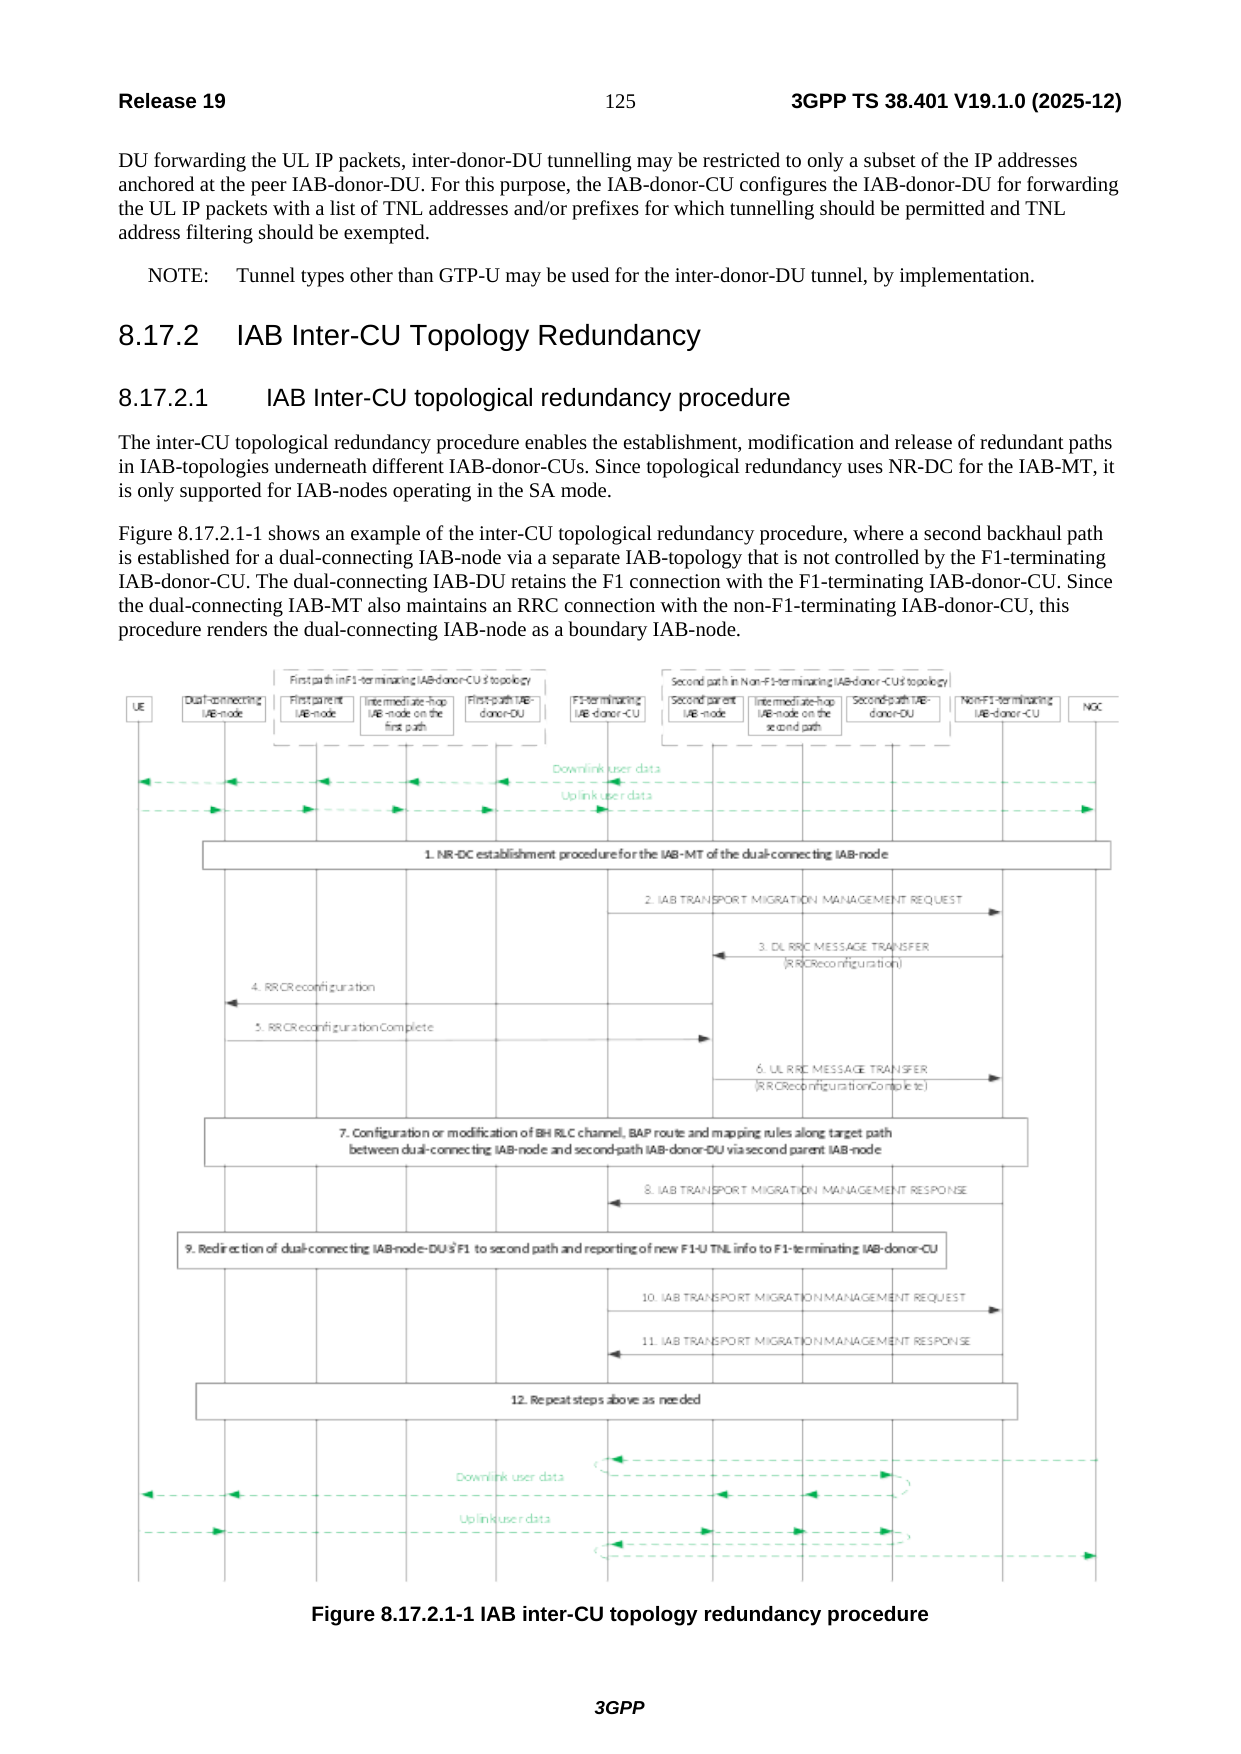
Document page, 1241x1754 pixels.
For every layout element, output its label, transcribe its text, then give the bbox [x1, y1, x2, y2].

subtitle 8.17.2 IAB Inter-CU Topology Redundancy [118, 318, 1122, 351]
text Figure 8.17.2.1-1 IAB inter-CU topology redundancy procedure [118, 1602, 1122, 1626]
text The inter-CU topological redundancy procedure enables the establishment, modification and release of redundant paths in IAB-topologies underneath different IAB-donor-CUs. Since topological redundancy uses NR-DC for the IAB-MT, it is only supported for IAB-nodes operating in the SA mode. [118, 430, 1122, 502]
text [118, 147, 1122, 244]
subtitle 8.17.2.1 IAB Inter-CU topological redundancy procedure [118, 383, 1122, 411]
text Figure 8.17.2.1-1 shows an example of the inter-CU topological redundancy procedure, where a second backhaul path is established for a dual-connecting IAB-node via a separate IAB-topology that is not controlled by the F1-terminating IAB-donor-CU. The dual-connecting IAB-DU retains the F1 connection with the F1-terminating IAB-donor-CU. Since the dual-connecting IAB-MT also maintains an RRC connection with the non-F1-terminating IAB-donor-CU, this procedure renders the dual-connecting IAB-node as a boundary IAB-node. [118, 521, 1122, 641]
text NOTE: Tunnel types other than GTP-U may be used for the inter-donor-DU tunnel, by implementation. [148, 262, 1122, 287]
